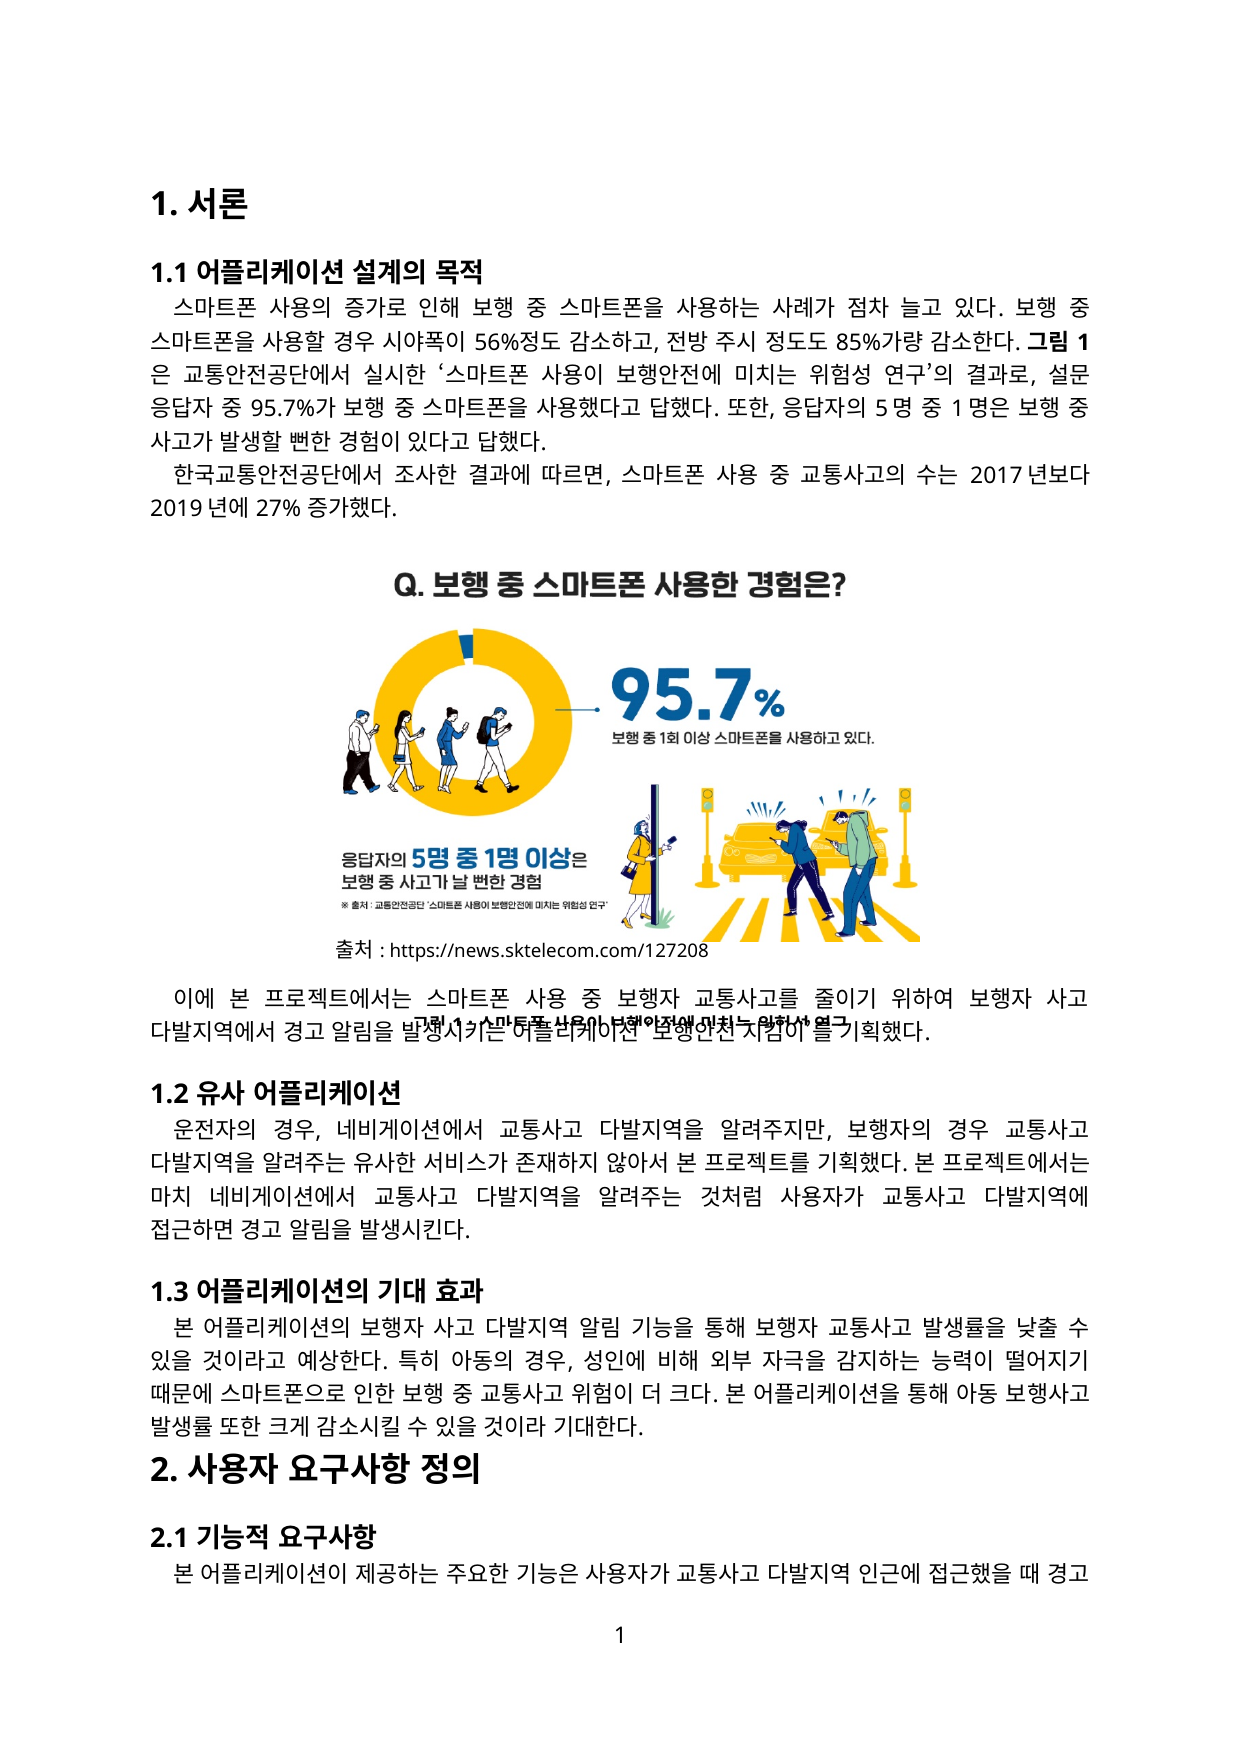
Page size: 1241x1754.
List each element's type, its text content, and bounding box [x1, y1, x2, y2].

subtitle 1.3 어플리케이션의 기대 효과 [150, 1270, 1090, 1309]
subtitle 1.2 유사 어플리케이션 [150, 1072, 1090, 1112]
text 본 어플리케이션의 보행자 사고 다발지역 알림 기능을 통해 보행자 교통사고 발생률을 낮출 수 있을 것이라고 예상한다. 특히 아동의 경우, 성인에 비해 외부 자극을 감지하는 능력이 떨어지기 때문에 스마트폰으로 인한 보행 중 교통사고 위험이 더 크다. 본 어플리케이션을 통해 아동 보행사고 발생률 또한 크게 감소시킬 수 있을 것이라 기대한다. [150, 1309, 1090, 1443]
subtitle 2.1 기능적 요구사항 [150, 1516, 1090, 1555]
text 한국교통안전공단에서 조사한 결과에 따르면, 스마트폰 사용 중 교통사고의 수는 2017년보다 2019년에 27% 증가했다. [150, 457, 1090, 523]
text 운전자의 경우, 네비게이션에서 교통사고 다발지역을 알려주지만, 보행자의 경우 교통사고 다발지역을 알려주는 유사한 서비스가 존재하지 않아서 본 프로젝트를 기획했다. 본 프로젝트에서는 마치 네비게이션에서 교통사고 다발지역을 알려주는 것처럼 사용자가 교통사고 다발지역에 접근하면 경고 알림을 발생시킨다. [150, 1112, 1090, 1245]
subtitle 2. 사용자 요구사항 정의 [150, 1443, 1090, 1491]
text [150, 1555, 1090, 1589]
text 스마트폰 사용의 증가로 인해 보행 중 스마트폰을 사용하는 사례가 점차 늘고 있다. 보행 중 스마트폰을 사용할 경우 시야폭이 56%정도 감소하고, 전방 주시 정도도 85%가량 감소한다. 그림 1은 교통안전공단에서 실시한 ‘스마트폰 사용이 보행안전에 미치는 위험성 연구’의 결과로, 설문 응답자 중 95.7%가 보행 중 스마트폰을 사용했다고 답했다. 또한, 응답자의 5명 중 1명은 보행 중 사고가 발생할 뻔한 경험이 있다고 답했다. [150, 290, 1090, 457]
subtitle 1. 서론 [150, 177, 1090, 226]
text 이에 본 프로젝트에서는 스마트폰 사용 중 보행자 교통사고를 줄이기 위하여 보행자 사고 다발지역에서 경고 알림을 발생시키는 어플리케이션 ‘보행안전 지킴이’를 기획했다. [150, 523, 1090, 1047]
subtitle 1.1 어플리케이션 설계의 목적 [150, 251, 1090, 290]
